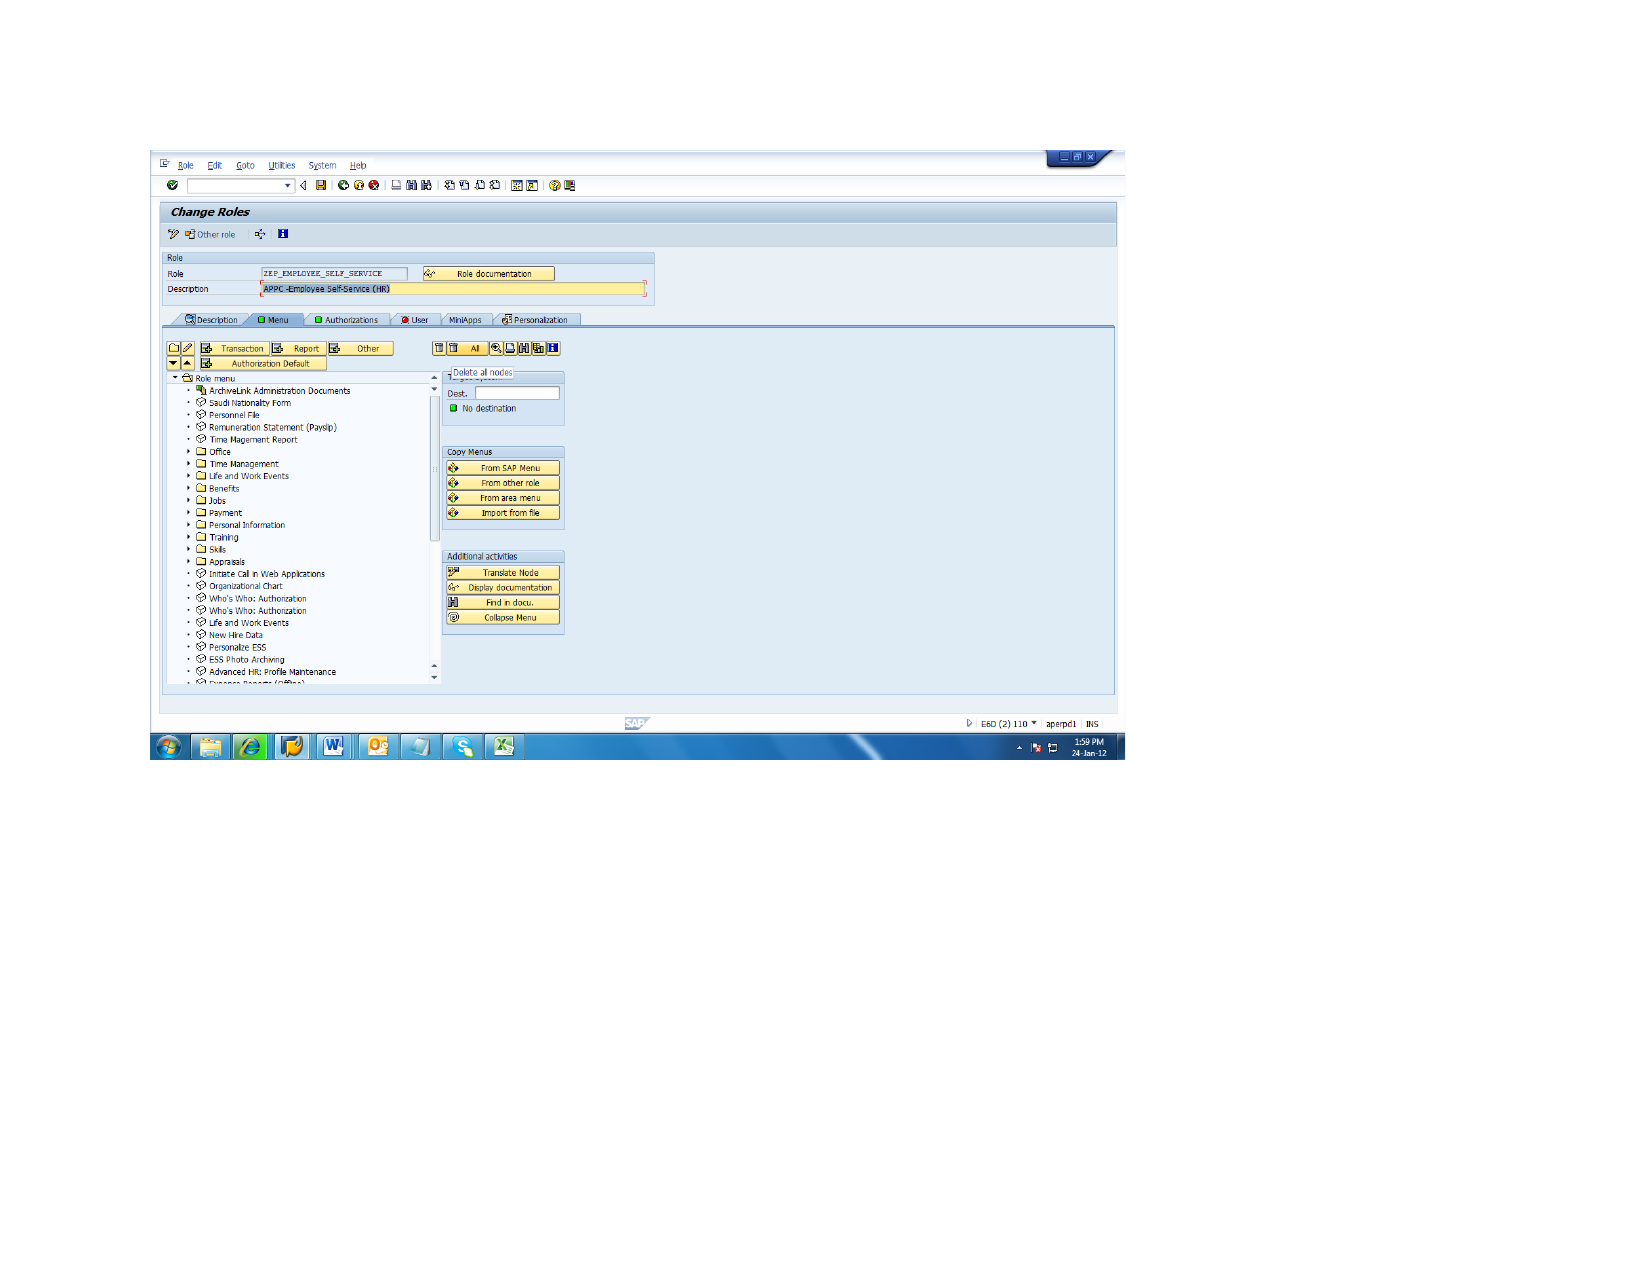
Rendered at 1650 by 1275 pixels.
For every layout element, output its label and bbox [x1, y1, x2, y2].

picture [150, 150, 1125, 760]
